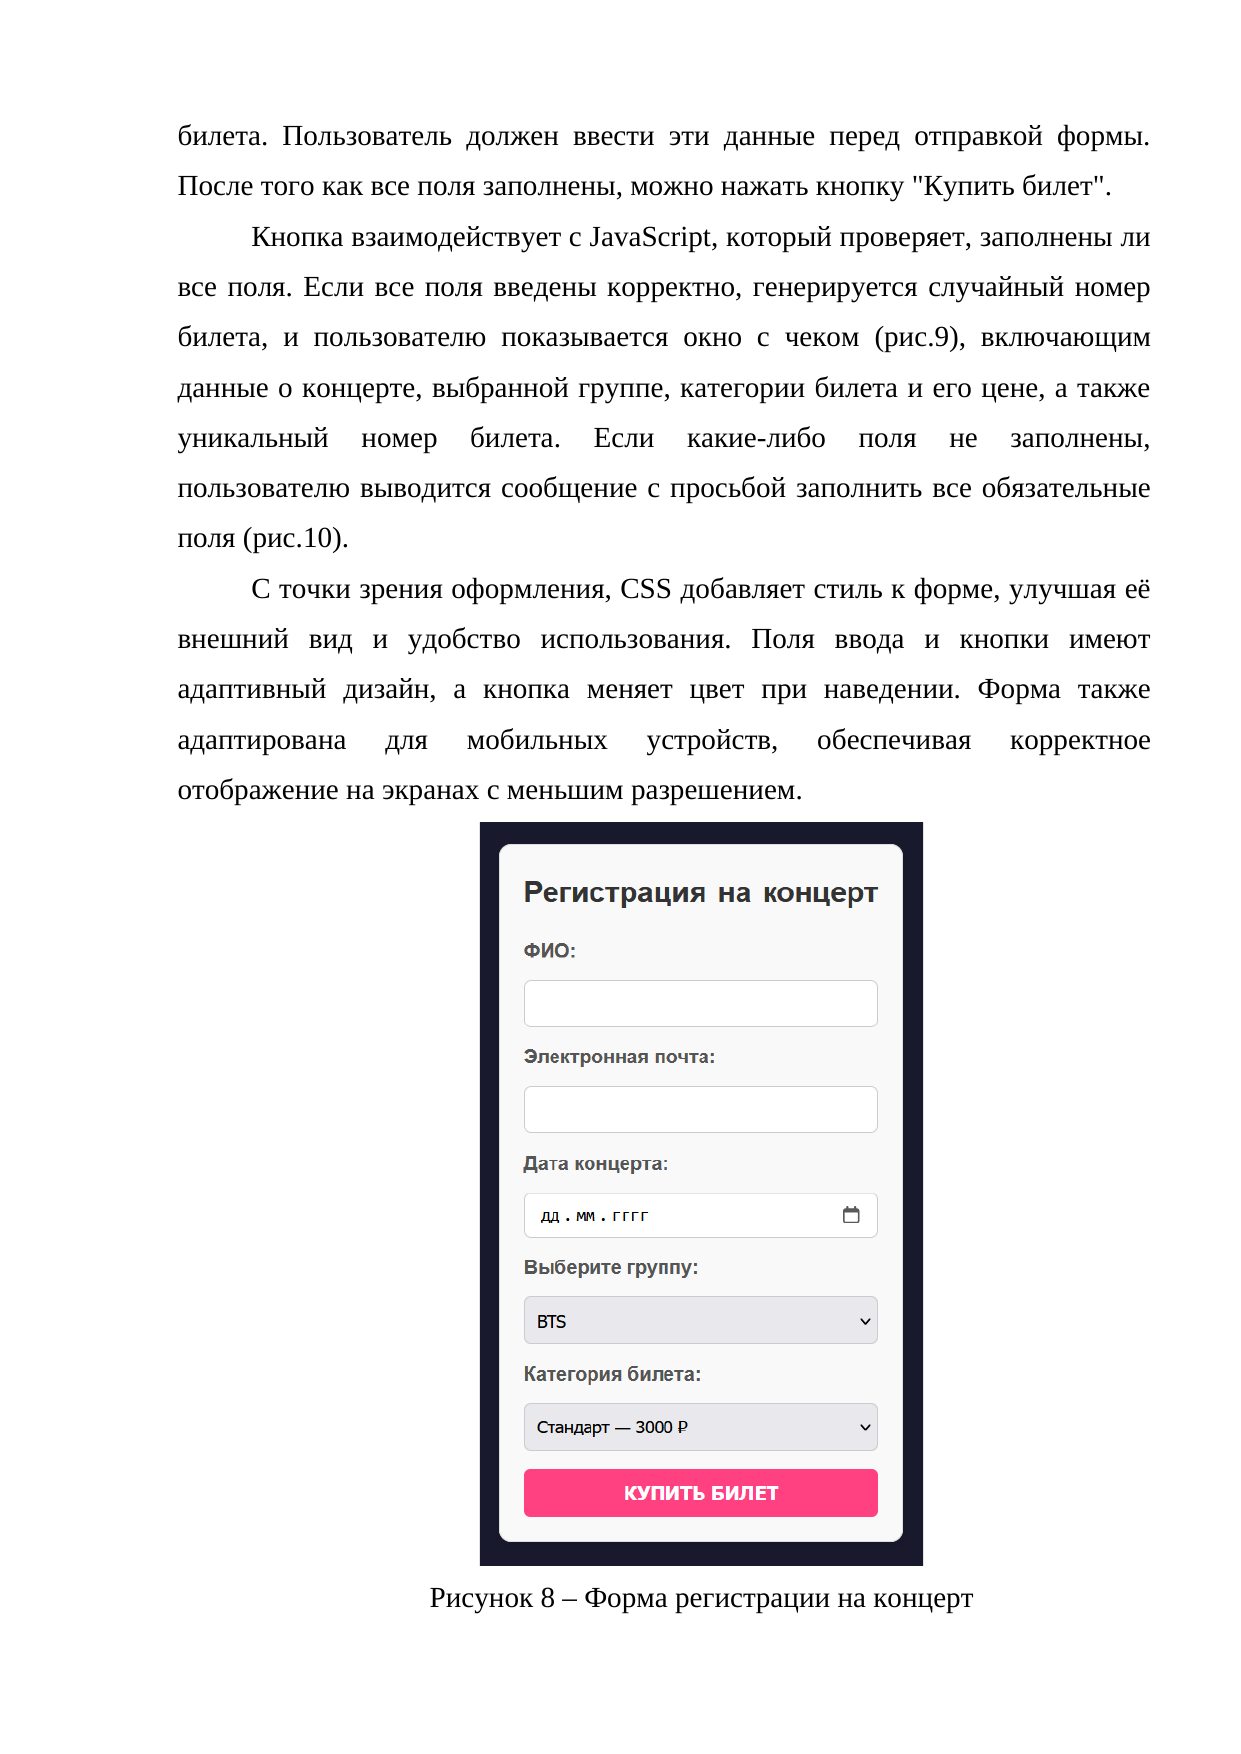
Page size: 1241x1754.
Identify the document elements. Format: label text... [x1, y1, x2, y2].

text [177, 118, 1152, 202]
picture [479, 822, 924, 1566]
text С точки зрения оформления, CSS добавляет стиль к форме, улучшая её внешний вид и удобство использования. Поля ввода и кнопки имеют адаптивный дизайн, а кнопка меняет цвет при наведении. Форма также адаптирована для мобильных устройств, обеспечивая корректное отображение на экранах с меньшим разрешением. [177, 571, 1152, 806]
text Рисунок 8 – Форма регистрации на концерт [177, 1580, 1152, 1614]
text Кнопка взаимодействует с JavaScript, который проверяет, заполнены ли все поля. Если все поля введены корректно, генерируется случайный номер билета, и пользователю показывается окно с чеком (рис.9), включающим данные о концерте, выбранной группе, категории билета и его цене, а также уникальный номер билета. Если какие-либо поля не заполнены, пользователю выводится сообщение с просьбой заполнить все обязательные поля (рис.10). [177, 219, 1152, 554]
